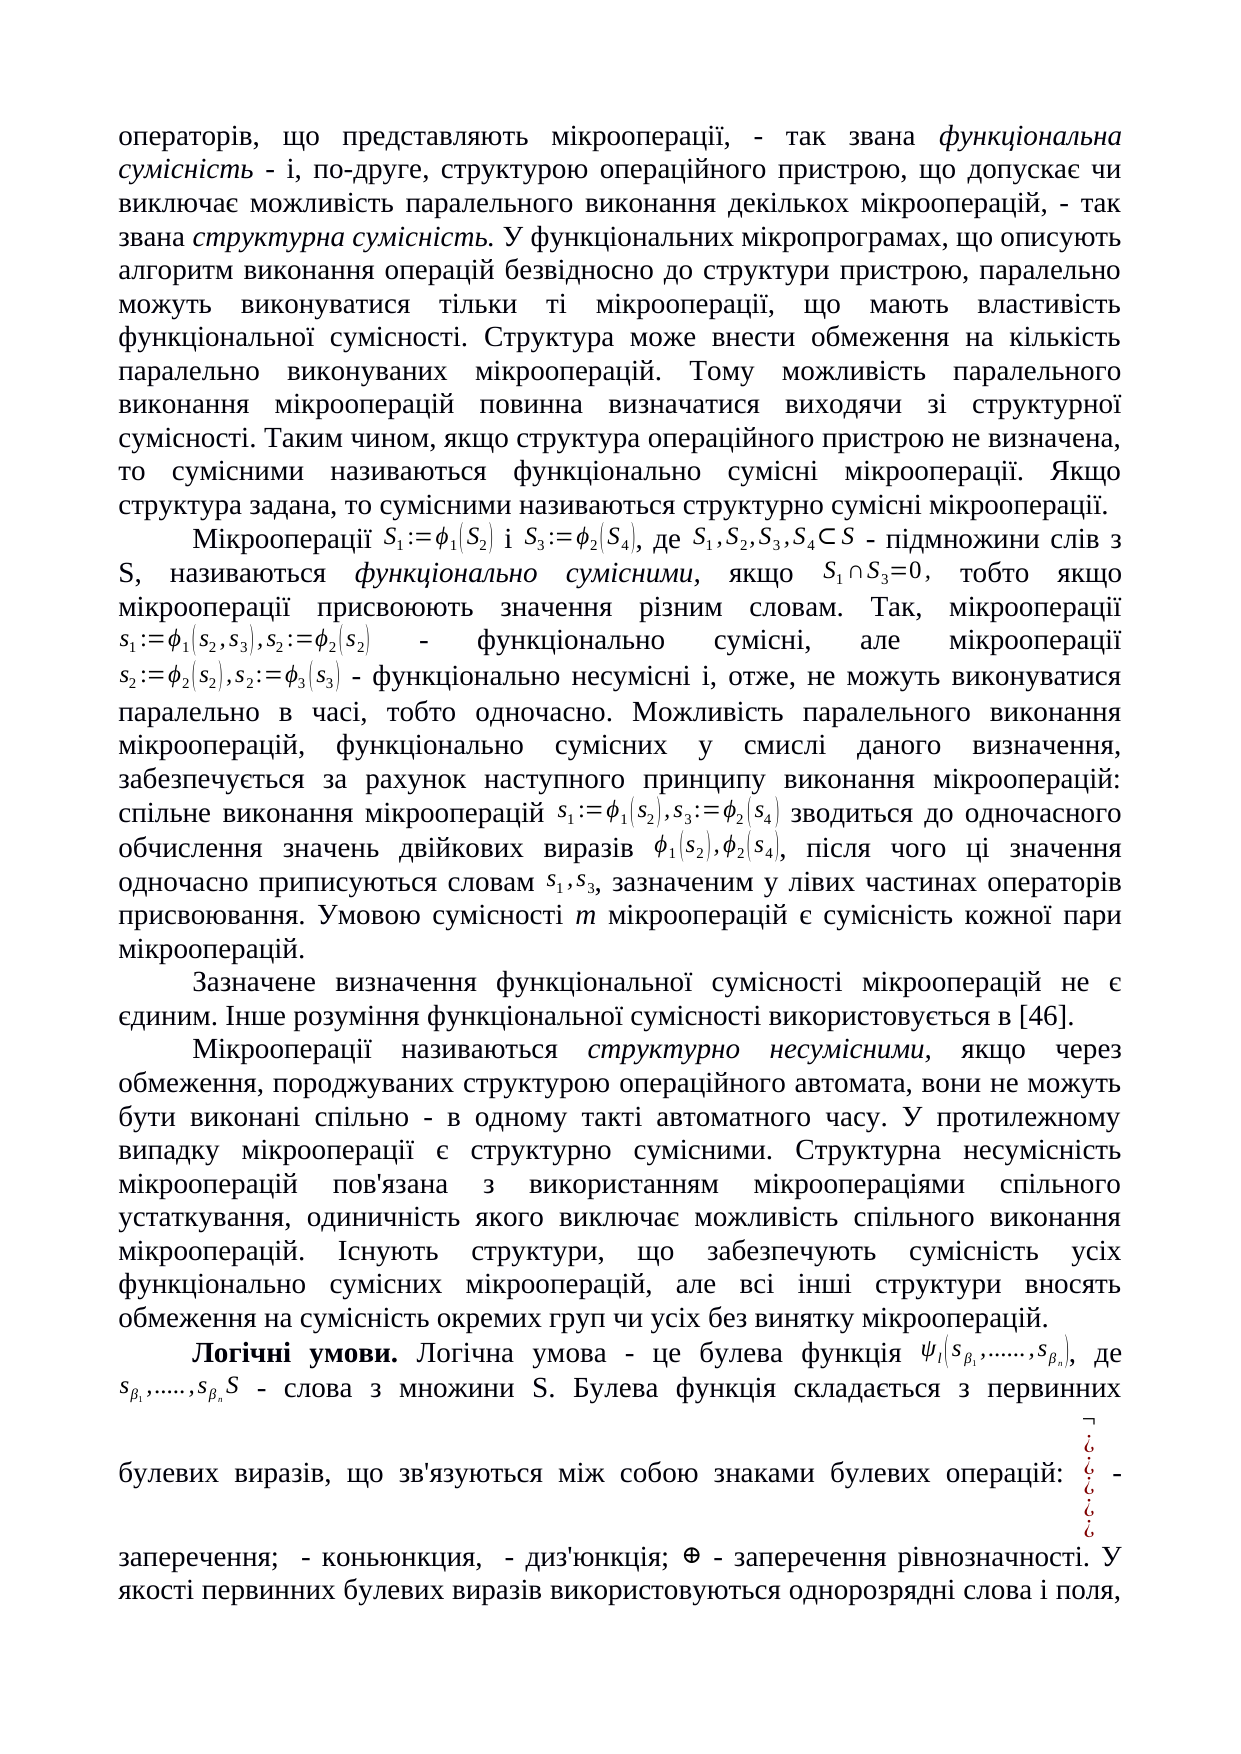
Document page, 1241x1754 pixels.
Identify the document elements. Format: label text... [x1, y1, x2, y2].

text Мікрооперації і , де - підмножини слів з S, називаються функціонально сумісними, якщо тобто якщо мікрооперації присвоюють значення різним словам. Так, мікрооперації - функціонально сумісні, але мікрооперації - функціонально несумісні і, отже, не можуть виконуватися паралельно в часі, тобто одночасно. Можливість паралельного виконання мікрооперацій, функціонально сумісних у смислі даного визначення, забезпечується за рахунок наступного принципу виконання мікрооперацій: спільне виконання мікрооперацій зводиться до одночасного обчислення значень двійкових виразів , після чого ці значення одночасно приписуються словам , зазначеним у лівих частинах операторів присвоювання. Умовою сумісності т мікрооперацій є сумісність кожної пари мікрооперацій. [118, 521, 1122, 964]
text Мікрооперації називаються структурно несумісними, якщо через обмеження, породжуваних структурою операційного автомата, вони не можуть бути виконані спільно - в одному такті автоматного часу. У протилежному випадку мікрооперації є структурно сумісними. Структурна несумісність мікрооперацій пов'язана з використанням мікроопераціями спільного устаткування, одиничність якого виключає можливість спільного виконання мікрооперацій. Існують структури, що забезпечують сумісність усіх функціонально сумісних мікрооперацій, але всі інші структури вносять обмеження на сумісність окремих груп чи усіх без винятку мікрооперацій. [118, 1032, 1122, 1333]
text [118, 118, 1122, 521]
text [118, 1333, 1122, 1606]
text Зазначене визначення функціональної сумісності мікрооперацій не є єдиним. Інше розуміння функціональної сумісності використовується в [46]. [118, 964, 1122, 1032]
